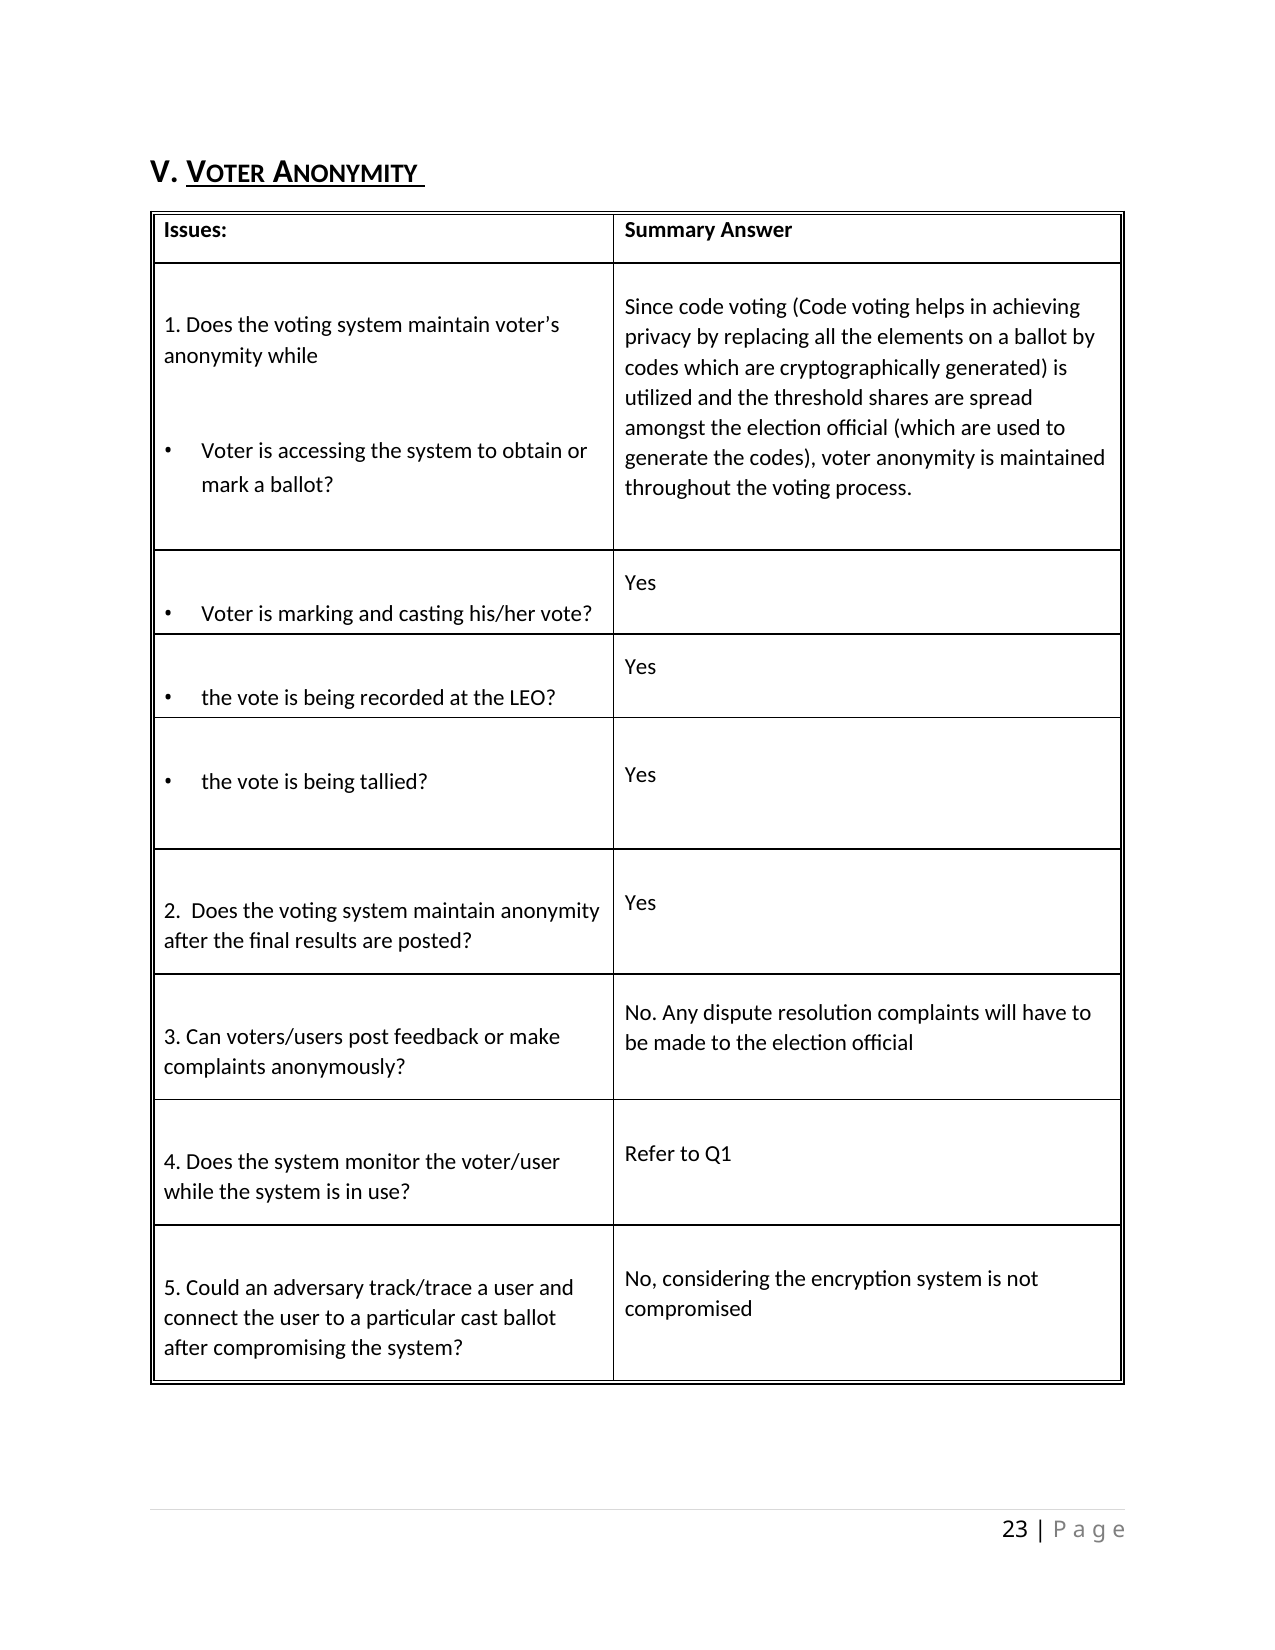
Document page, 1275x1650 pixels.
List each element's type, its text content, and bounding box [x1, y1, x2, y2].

table_cell 5. Could an adversary track/trace a user and connect the user to a particular cast ballot after compromising the system? [155, 1226, 613, 1380]
table_cell Refer to Q1 [614, 1100, 1120, 1224]
table_cell Voter is marking and casting his/her vote? [155, 551, 613, 633]
table_cell No. Any dispute resolution complaints will have to be made to the election official [614, 975, 1120, 1099]
table_cell 4. Does the system monitor the voter/user while the system is in use? [155, 1100, 613, 1224]
table_cell Yes [614, 551, 1120, 633]
table_cell Yes [614, 718, 1120, 848]
table_cell 2. Does the voting system maintain anonymity after the final results are posted? [155, 850, 613, 973]
table_cell Yes [614, 635, 1120, 717]
table_header Summary Answer [614, 215, 1120, 262]
table_cell 1. Does the voting system maintain voter’s anonymity while Voter is accessing the system to obtain or mark a ballot? [155, 264, 613, 549]
table_cell No, considering the encryption system is not compromised [614, 1226, 1120, 1380]
table_header Issues: [155, 215, 613, 262]
table_cell 3. Can voters/users post feedback or make complaints anonymously? [155, 975, 613, 1099]
table_cell the vote is being tallied? [155, 718, 613, 848]
table_cell the vote is being recorded at the LEO? [155, 635, 613, 717]
table_cell Yes [614, 850, 1120, 973]
table_cell Since code voting (Code voting helps in achieving privacy by replacing all the elements on a ballot by codes which are cryptographically generated) is utilized and the threshold shares are spread amongst the election official (which are used to generate the codes), voter anonymity is maintained throughout the voting process. [614, 264, 1120, 549]
text V. Voter Anonymity [150, 150, 1125, 191]
